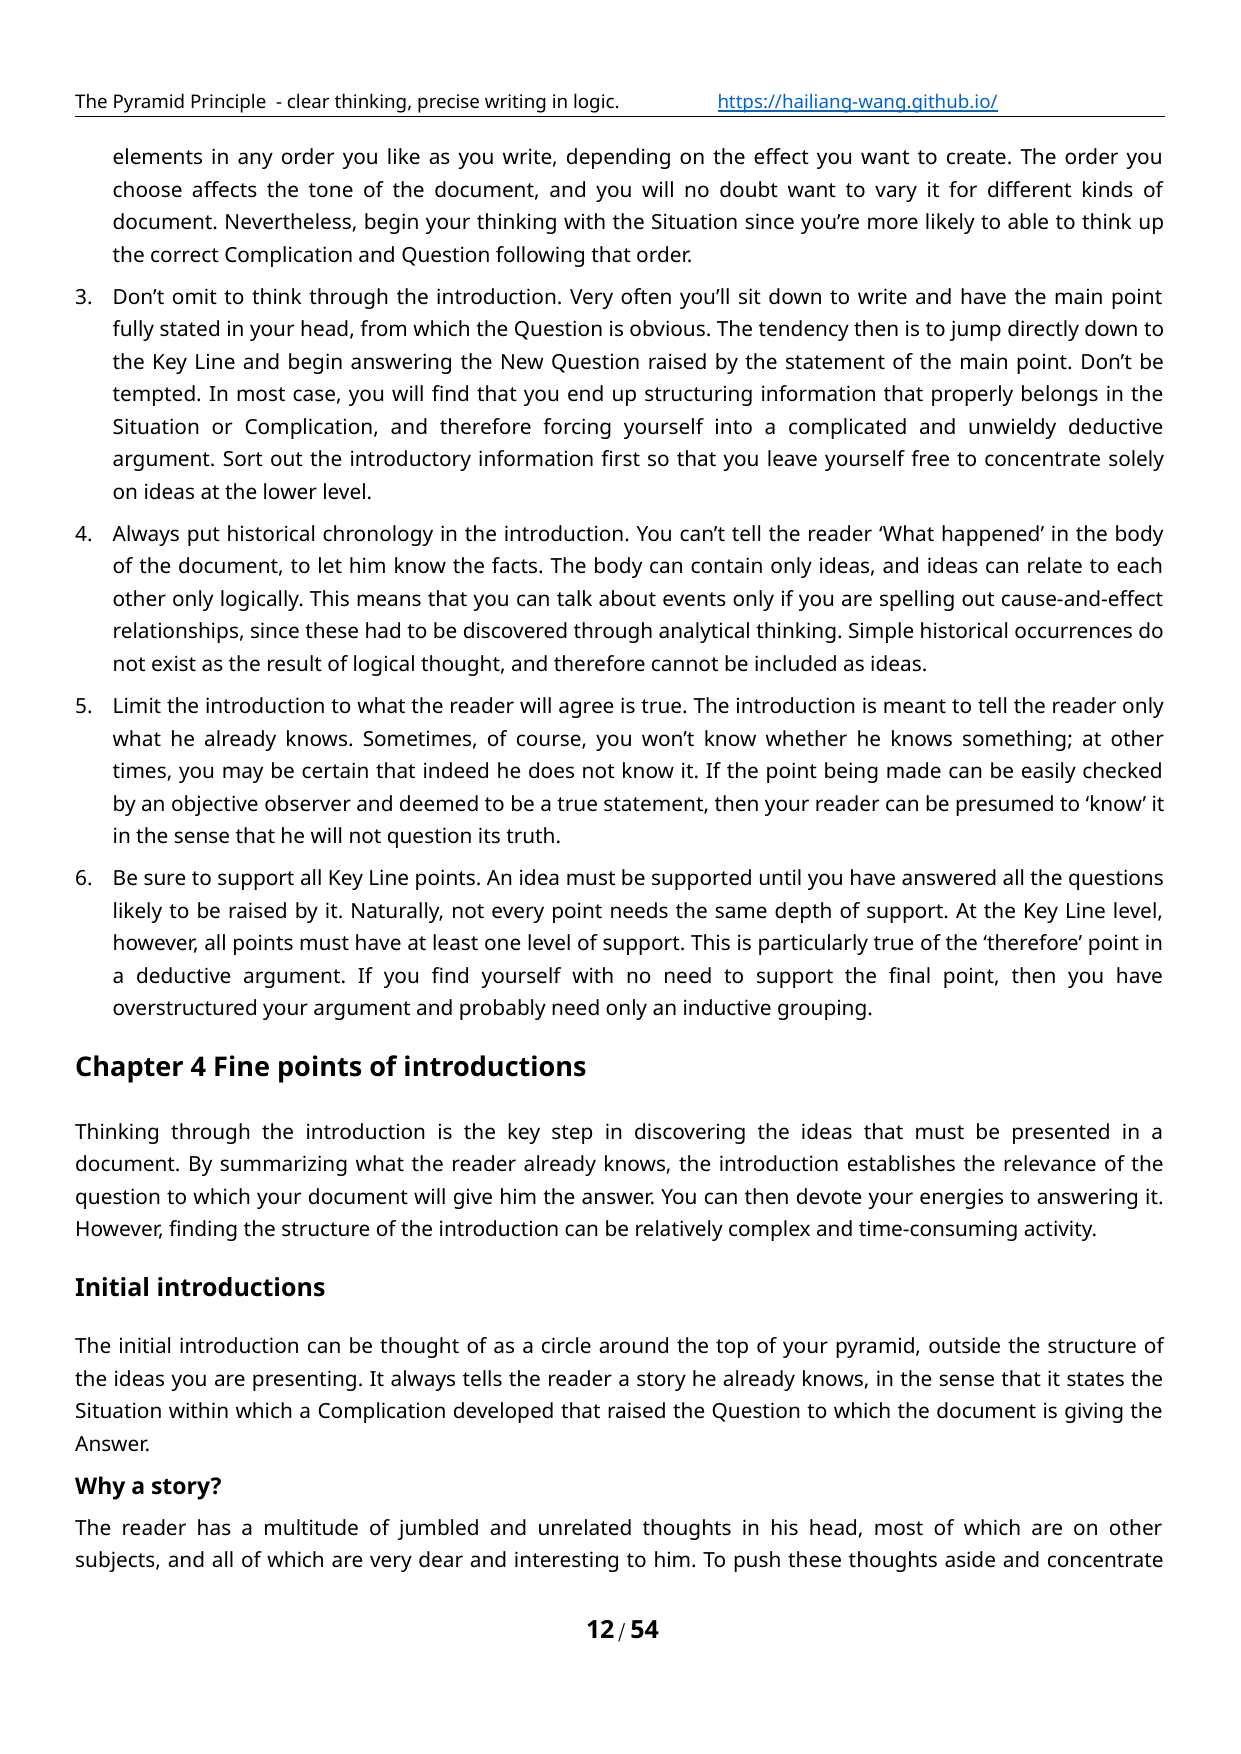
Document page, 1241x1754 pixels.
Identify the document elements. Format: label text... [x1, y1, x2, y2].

text Thinking through the introduction is the key step in discovering the ideas that must be presented in a document. By summarizing what the reader already knows, the introduction establishes the relevance of the question to which your document will give him the answer. You can then devote your energies to answering it. However, finding the structure of the introduction can be relatively complex and time-consuming activity. [75, 1115, 1165, 1245]
subtitle Why a story? [75, 1469, 1165, 1501]
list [75, 140, 1165, 270]
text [75, 1511, 1165, 1576]
subtitle Initial introductions [75, 1254, 1165, 1319]
list Limit the introduction to what the reader will agree is true. The introduction is meant to tell the reader only what he already knows. Sometimes, of course, you won’t know whether he knows something; at other times, you may be certain that indeed he does not know it. If the point being made can be easily checked by an objective observer and deemed to be a true statement, then your reader can be presumed to ‘know’ it in the sense that he will not question its truth. [75, 689, 1165, 852]
text The initial introduction can be thought of as a circle around the top of your pyramid, outside the structure of the ideas you are presenting. It always tells the reader a story he already knows, in the sense that it states the Situation within which a Complication developed that raised the Question to which the document is giving the Answer. [75, 1329, 1165, 1459]
list Always put historical chronology in the introduction. You can’t tell the reader ‘What happened’ in the body of the document, to let him know the facts. The body can contain only ideas, and ideas can relate to each other only logically. This means that you can talk about events only if you are spelling out cause-and-effect relationships, since these had to be discovered through analytical thinking. Simple historical occurrences do not exist as the result of logical thought, and therefore cannot be included as ideas. [75, 517, 1165, 679]
list Don’t omit to think through the introduction. Very often you’ll sit down to write and have the main point fully stated in your head, from which the Question is obvious. The tendency then is to jump directly down to the Key Line and begin answering the New Question raised by the statement of the main point. Don’t be tempted. In most case, you will find that you end up structuring information that properly belongs in the Situation or Complication, and therefore forcing yourself into a complicated and unwieldy deductive argument. Sort out the introductory information first so that you leave yourself free to concentrate solely on ideas at the lower level. [75, 280, 1165, 507]
list Be sure to support all Key Line points. An idea must be supported until you have answered all the questions likely to be raised by it. Naturally, not every point needs the same depth of support. At the Key Line level, however, all points must have at least one level of support. This is particularly true of the ‘therefore’ point in a deductive argument. If you find yourself with no need to support the final point, then you have overstructured your argument and probably need only an inductive grouping. [75, 861, 1165, 1024]
subtitle Chapter 4 Fine points of introductions [75, 1034, 1165, 1099]
